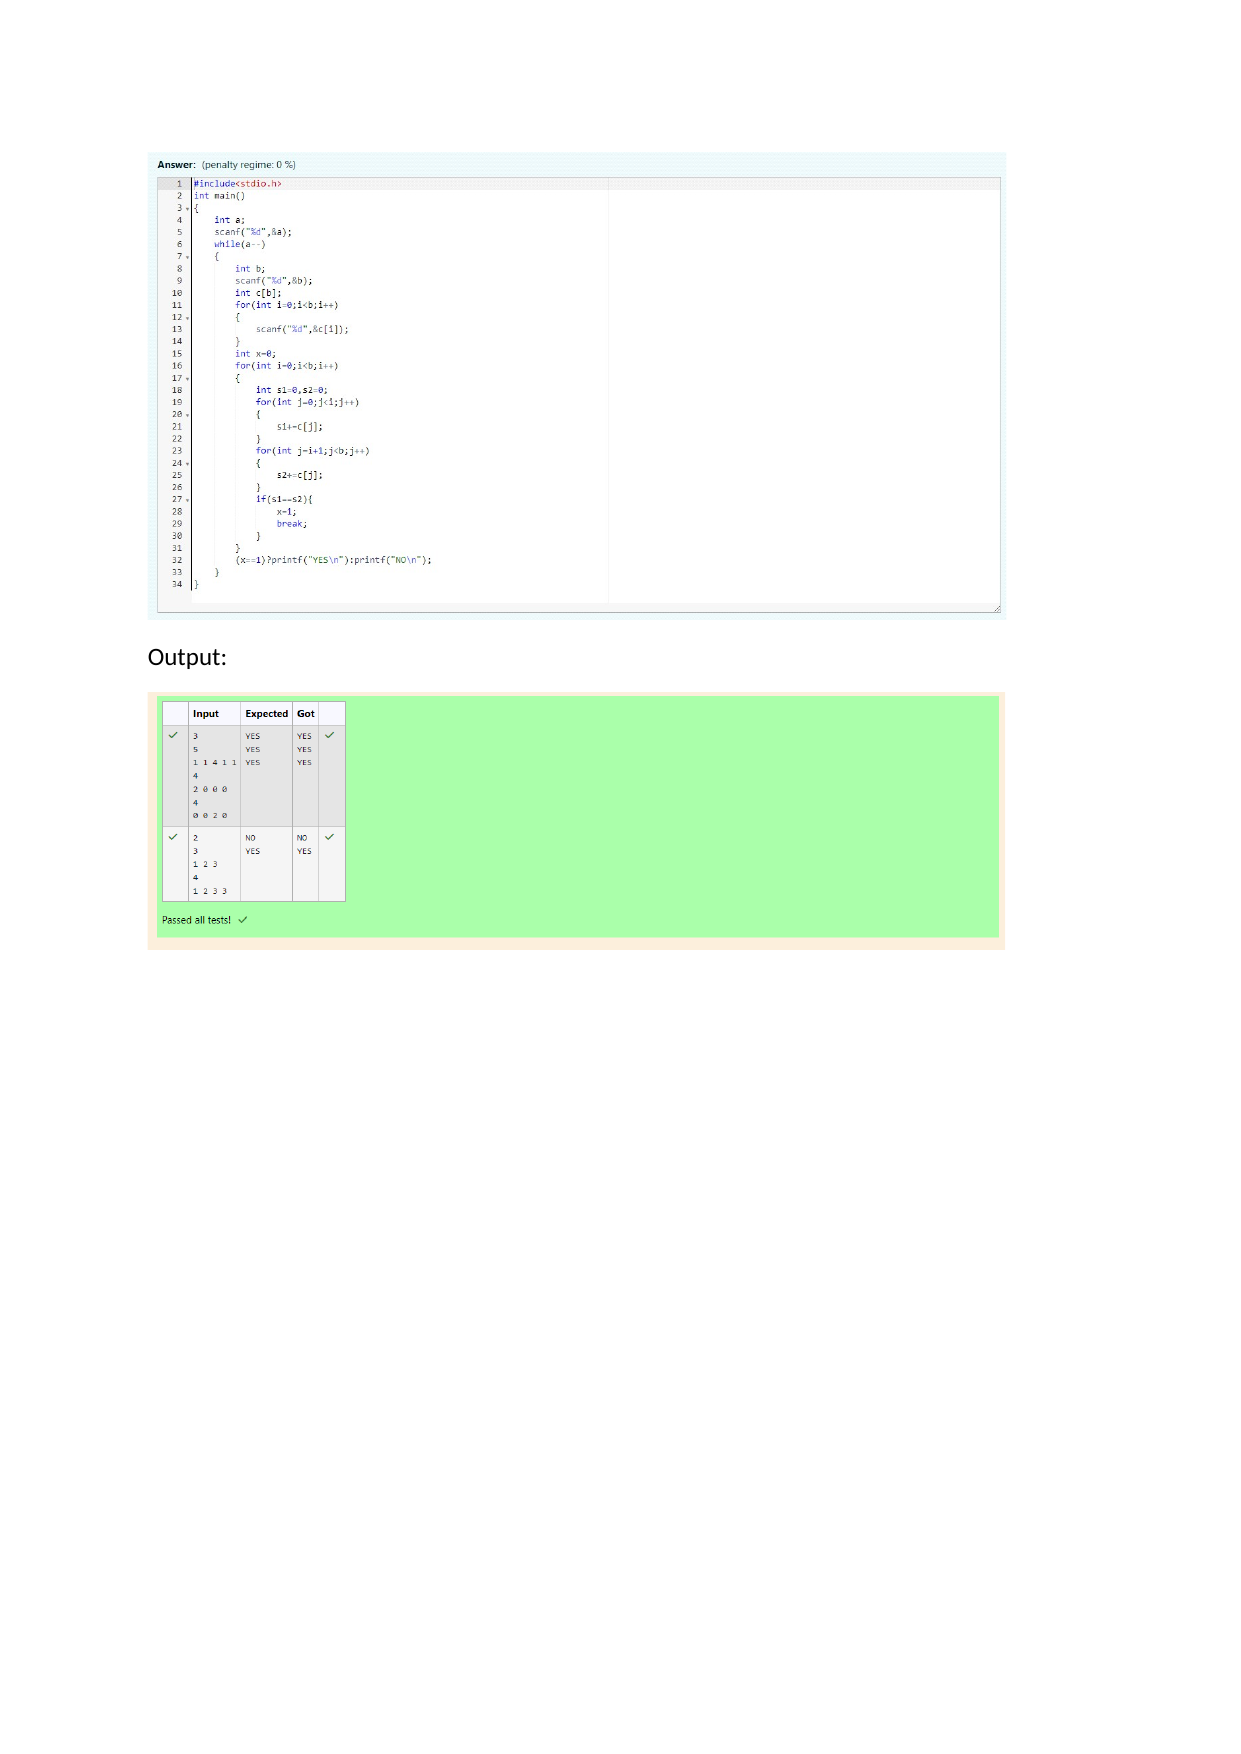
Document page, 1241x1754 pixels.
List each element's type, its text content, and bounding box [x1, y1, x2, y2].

picture [147, 692, 1005, 950]
text Output: [148, 641, 1240, 671]
picture [147, 152, 1007, 620]
